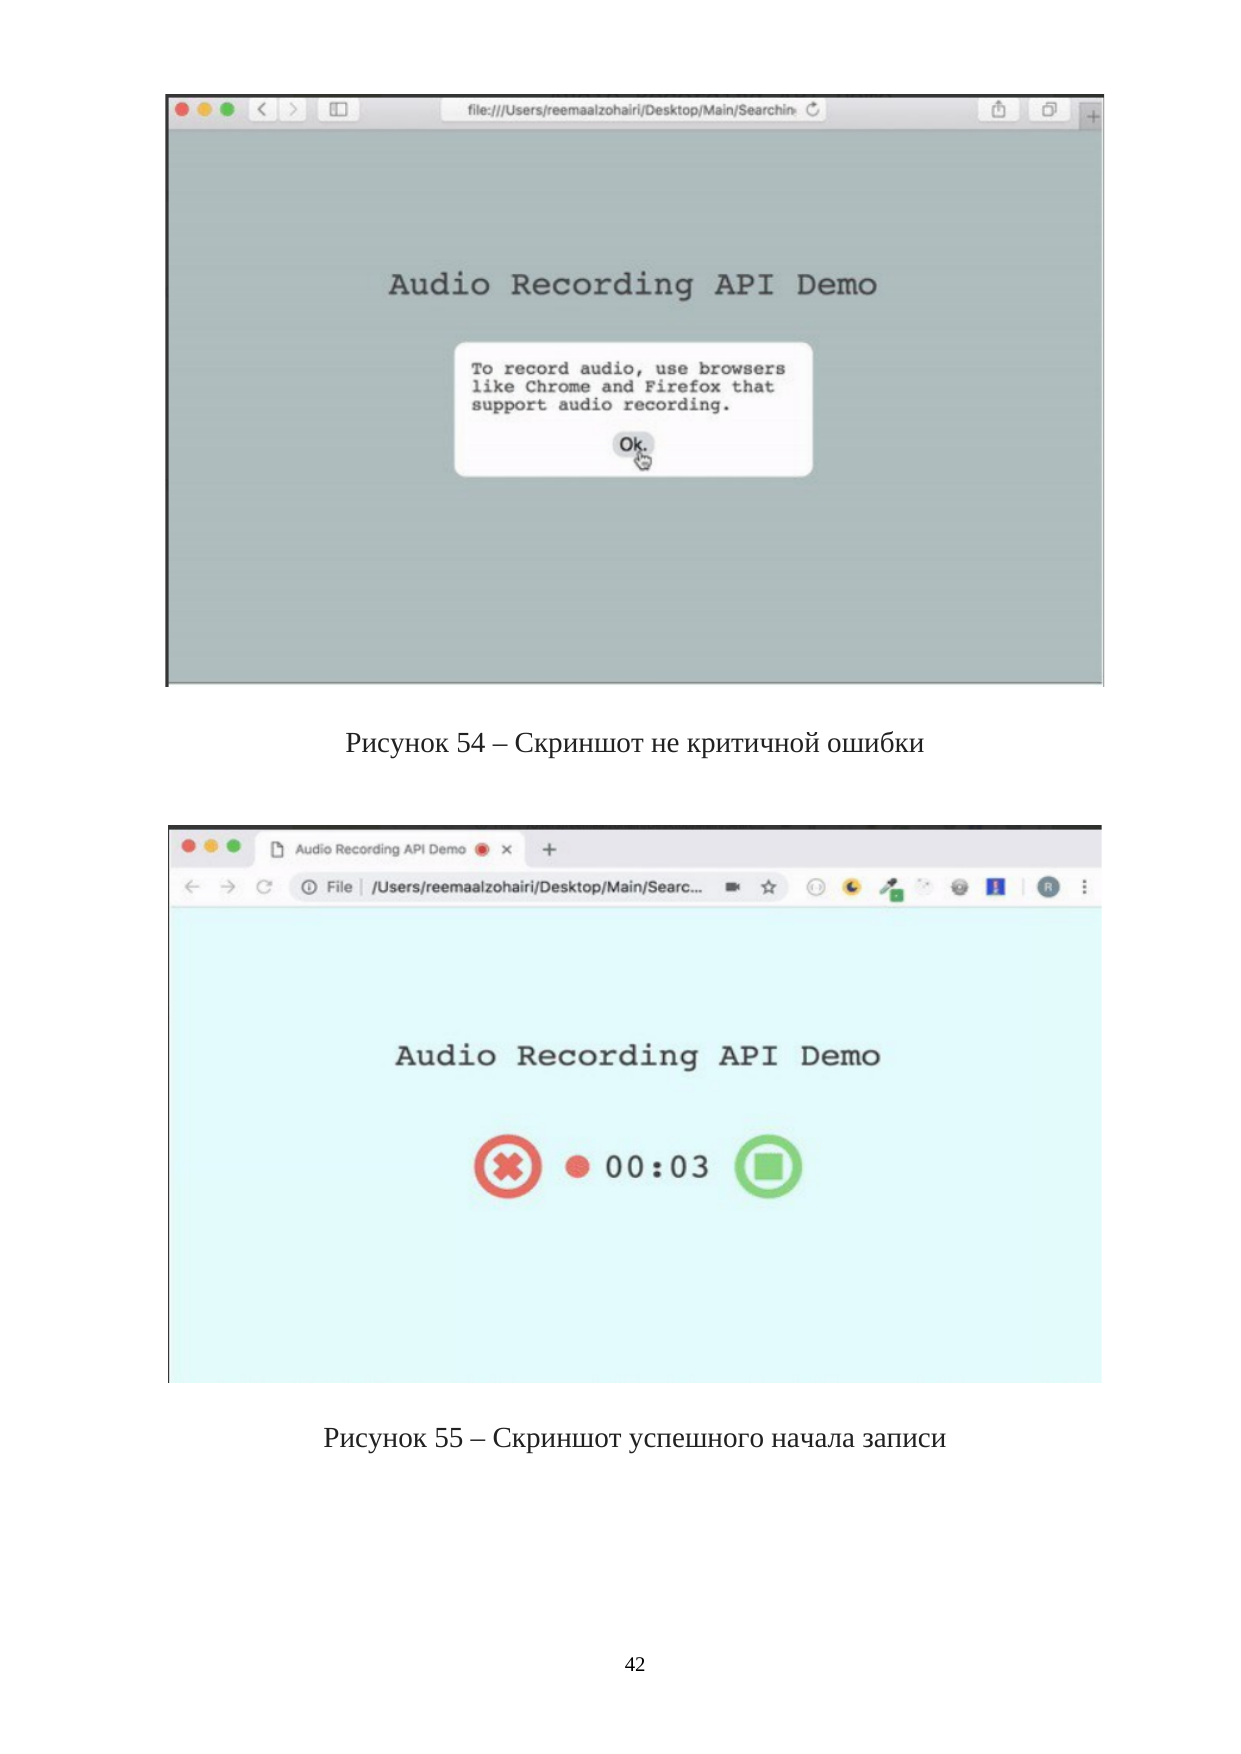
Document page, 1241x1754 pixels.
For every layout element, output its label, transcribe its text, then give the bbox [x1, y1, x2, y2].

picture [165, 94, 1105, 687]
text Рисунок 55 – Скриншот успешного начала записи [118, 1420, 1152, 1454]
text Рисунок 54 – Скриншот не критичной ошибки [118, 725, 1152, 758]
picture [168, 825, 1102, 1383]
